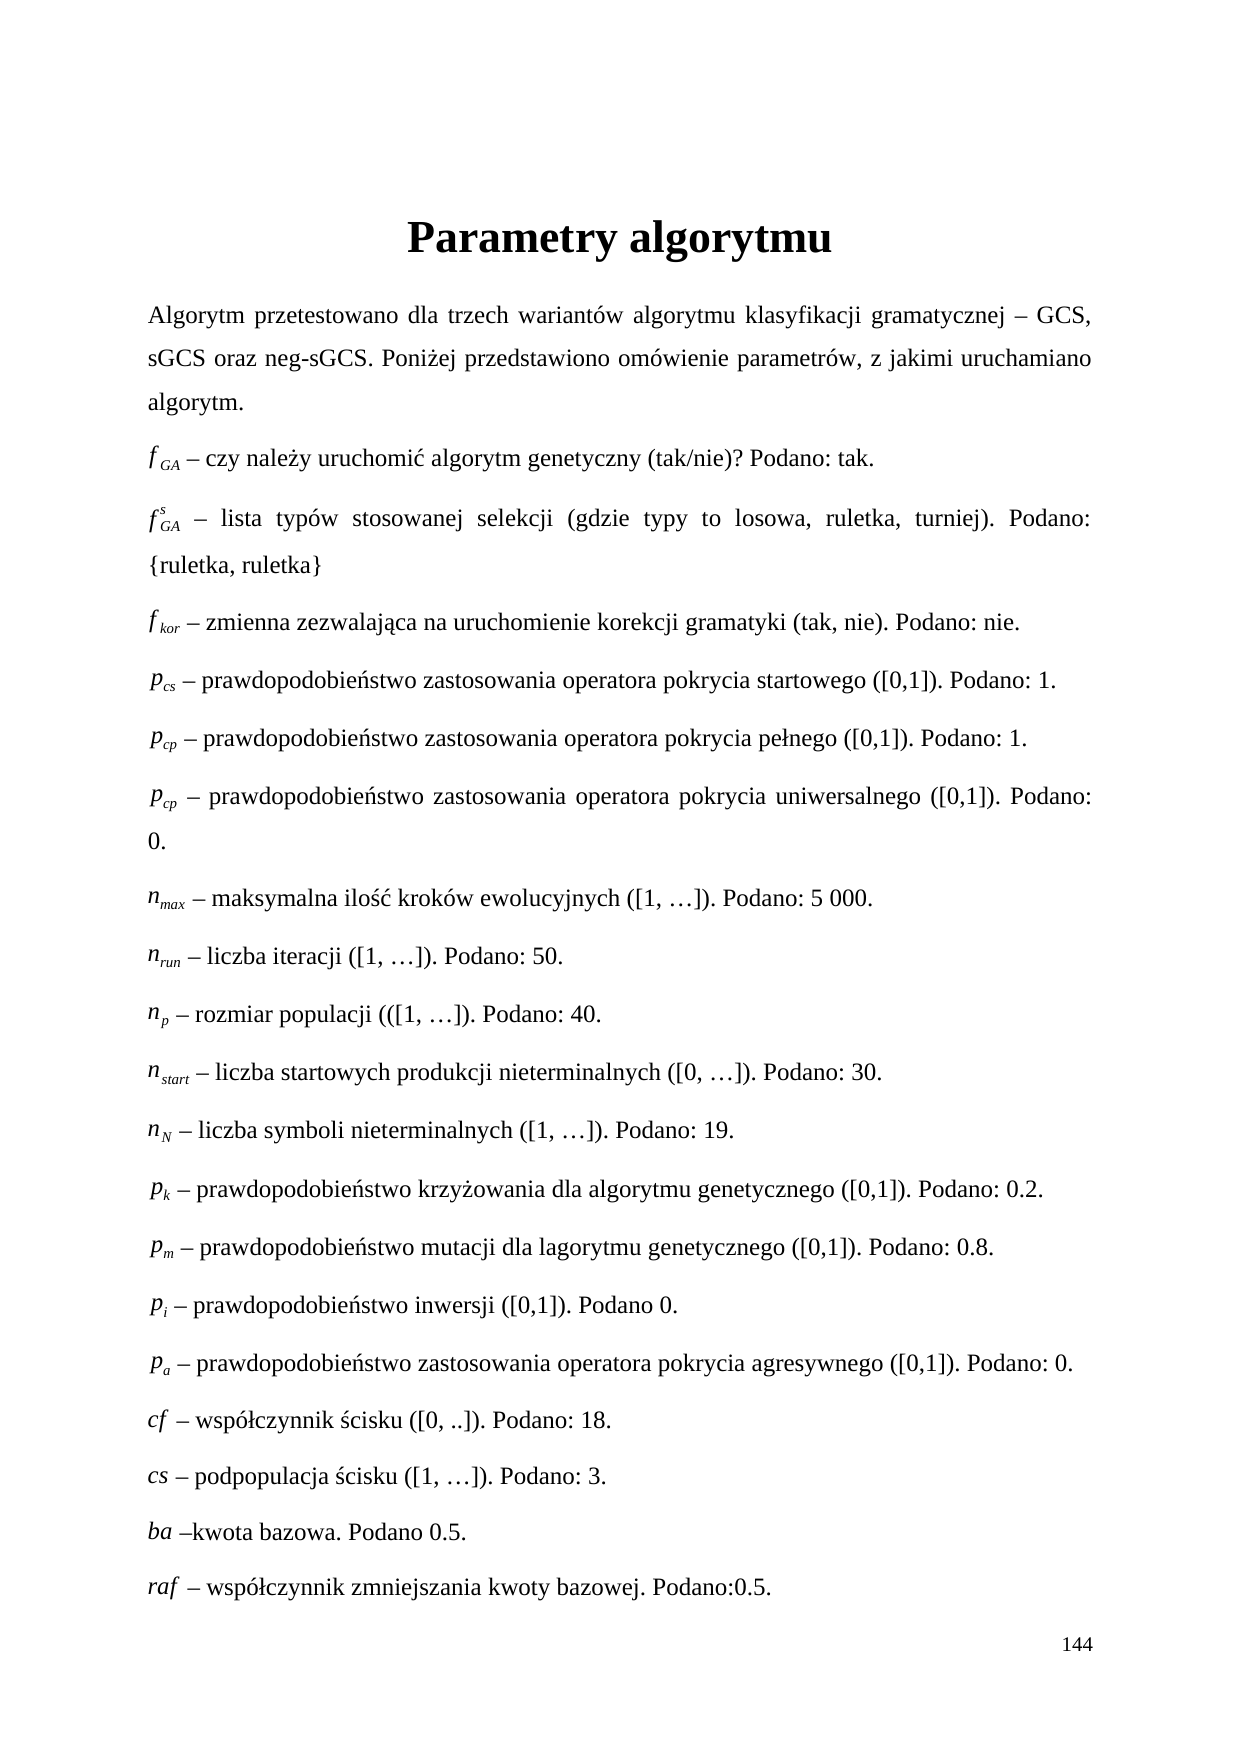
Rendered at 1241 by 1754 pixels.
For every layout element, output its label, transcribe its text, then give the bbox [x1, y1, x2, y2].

text – prawdopodobieństwo zastosowania operatora pokrycia agresywnego ([0,1]). Podano: 0. [148, 1347, 1093, 1378]
text – czy należy uruchomić algorytm genetyczny (tak/nie)? Podano: tak. [148, 442, 1093, 473]
text – maksymalna ilość kroków ewolucyjnych ([1, …]). Podano: 5 000. [148, 881, 1093, 913]
text – lista typów stosowanej selekcji (gdzie typy to losowa, ruletka, turniej). Podano: {ruletka, ruletka} [148, 500, 1093, 578]
text – prawdopodobieństwo inwersji ([0,1]). Podano 0. [148, 1289, 1093, 1320]
text – współczynnik ścisku ([0, ..]). Podano: 18. [148, 1405, 1093, 1434]
text – rozmiar populacji (([1, …]). Podano: 40. [148, 998, 1093, 1029]
text – prawdopodobieństwo zastosowania operatora pokrycia pełnego ([0,1]). Podano: 1. [148, 722, 1093, 753]
text – liczba startowych produkcji nieterminalnych ([0, …]). Podano: 30. [148, 1056, 1093, 1087]
text – prawdopodobieństwo zastosowania operatora pokrycia startowego ([0,1]). Podano: 1. [148, 663, 1093, 695]
text – liczba iteracji ([1, …]). Podano: 50. [148, 939, 1093, 971]
text – prawdopodobieństwo mutacji dla lagorytmu genetycznego ([0,1]). Podano: 0.8. [148, 1231, 1093, 1262]
text – podpopulacja ścisku ([1, …]). Podano: 3. [148, 1461, 1093, 1490]
text – prawdopodobieństwo krzyżowania dla algorytmu genetycznego ([0,1]). Podano: 0.2. [148, 1172, 1093, 1204]
text – zmienna zezwalająca na uruchomienie korekcji gramatyki (tak, nie). Podano: nie. [148, 605, 1093, 637]
text – współczynnik zmniejszania kwoty bazowej. Podano:0.5. [148, 1572, 1093, 1601]
text – prawdopodobieństwo zastosowania operatora pokrycia uniwersalnego ([0,1]). Podano: 0. [148, 780, 1093, 854]
text Parametry algorytmu [148, 210, 1093, 263]
text – liczba symboli nieterminalnych ([1, …]). Podano: 19. [148, 1114, 1093, 1146]
text –kwota bazowa. Podano 0.5. [148, 1517, 1093, 1545]
text Algorytm przetestowano dla trzech wariantów algorytmu klasyfikacji gramatycznej – GCS, sGCS oraz neg-sGCS. Poniżej przedstawiono omówienie parametrów, z jakimi uruchamiano algorytm. [148, 300, 1093, 415]
